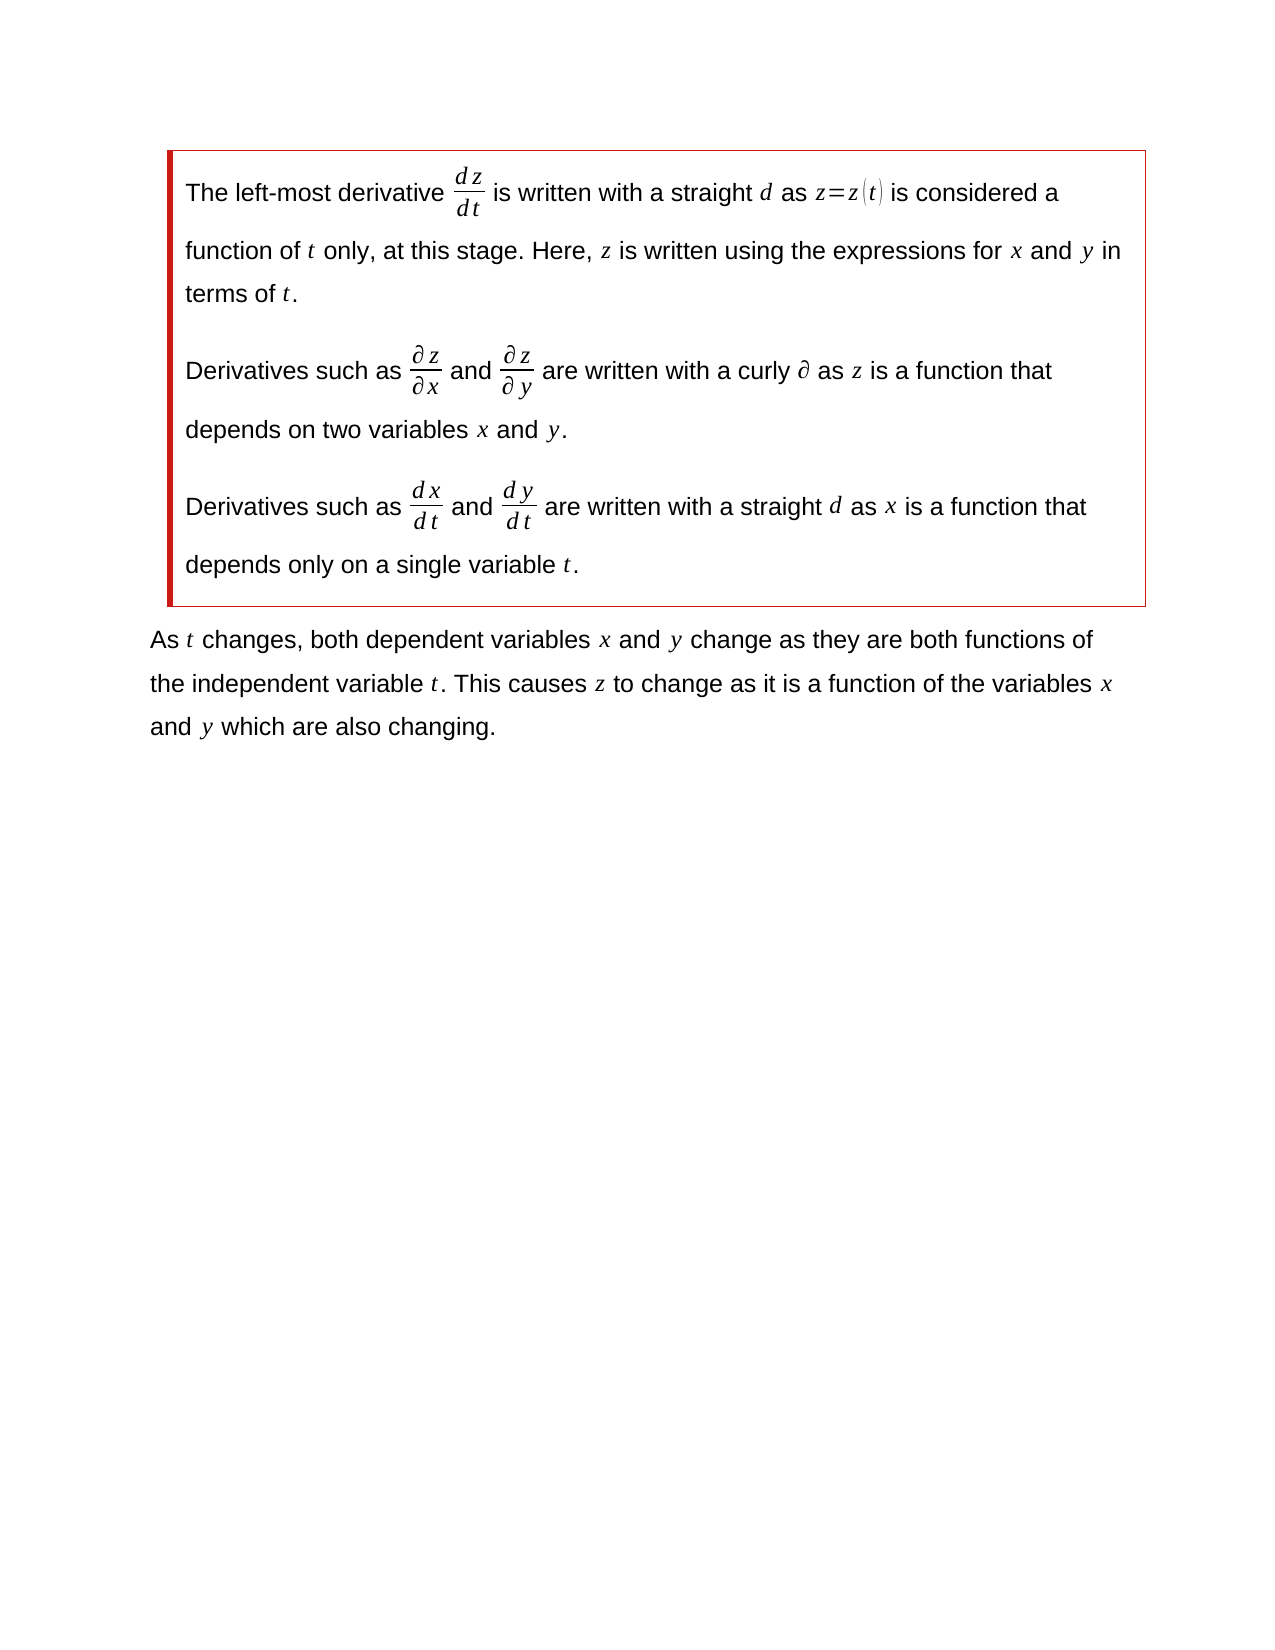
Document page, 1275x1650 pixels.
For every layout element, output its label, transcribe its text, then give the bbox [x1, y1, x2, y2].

table_cell The left-most derivative is written with a straight as is considered a function of only, at this stage. Here, is written using the expressions for and in terms of . Derivatives such as and are written with a curly as is a function that depends on two variables and . Derivatives such as and are written with a straight as is a function that depends only on a single variable . [173, 151, 1145, 606]
text As changes, both dependent variables and change as they are both functions of the independent variable . This causes to change as it is a function of the variables and which are also changing. [150, 626, 1125, 741]
